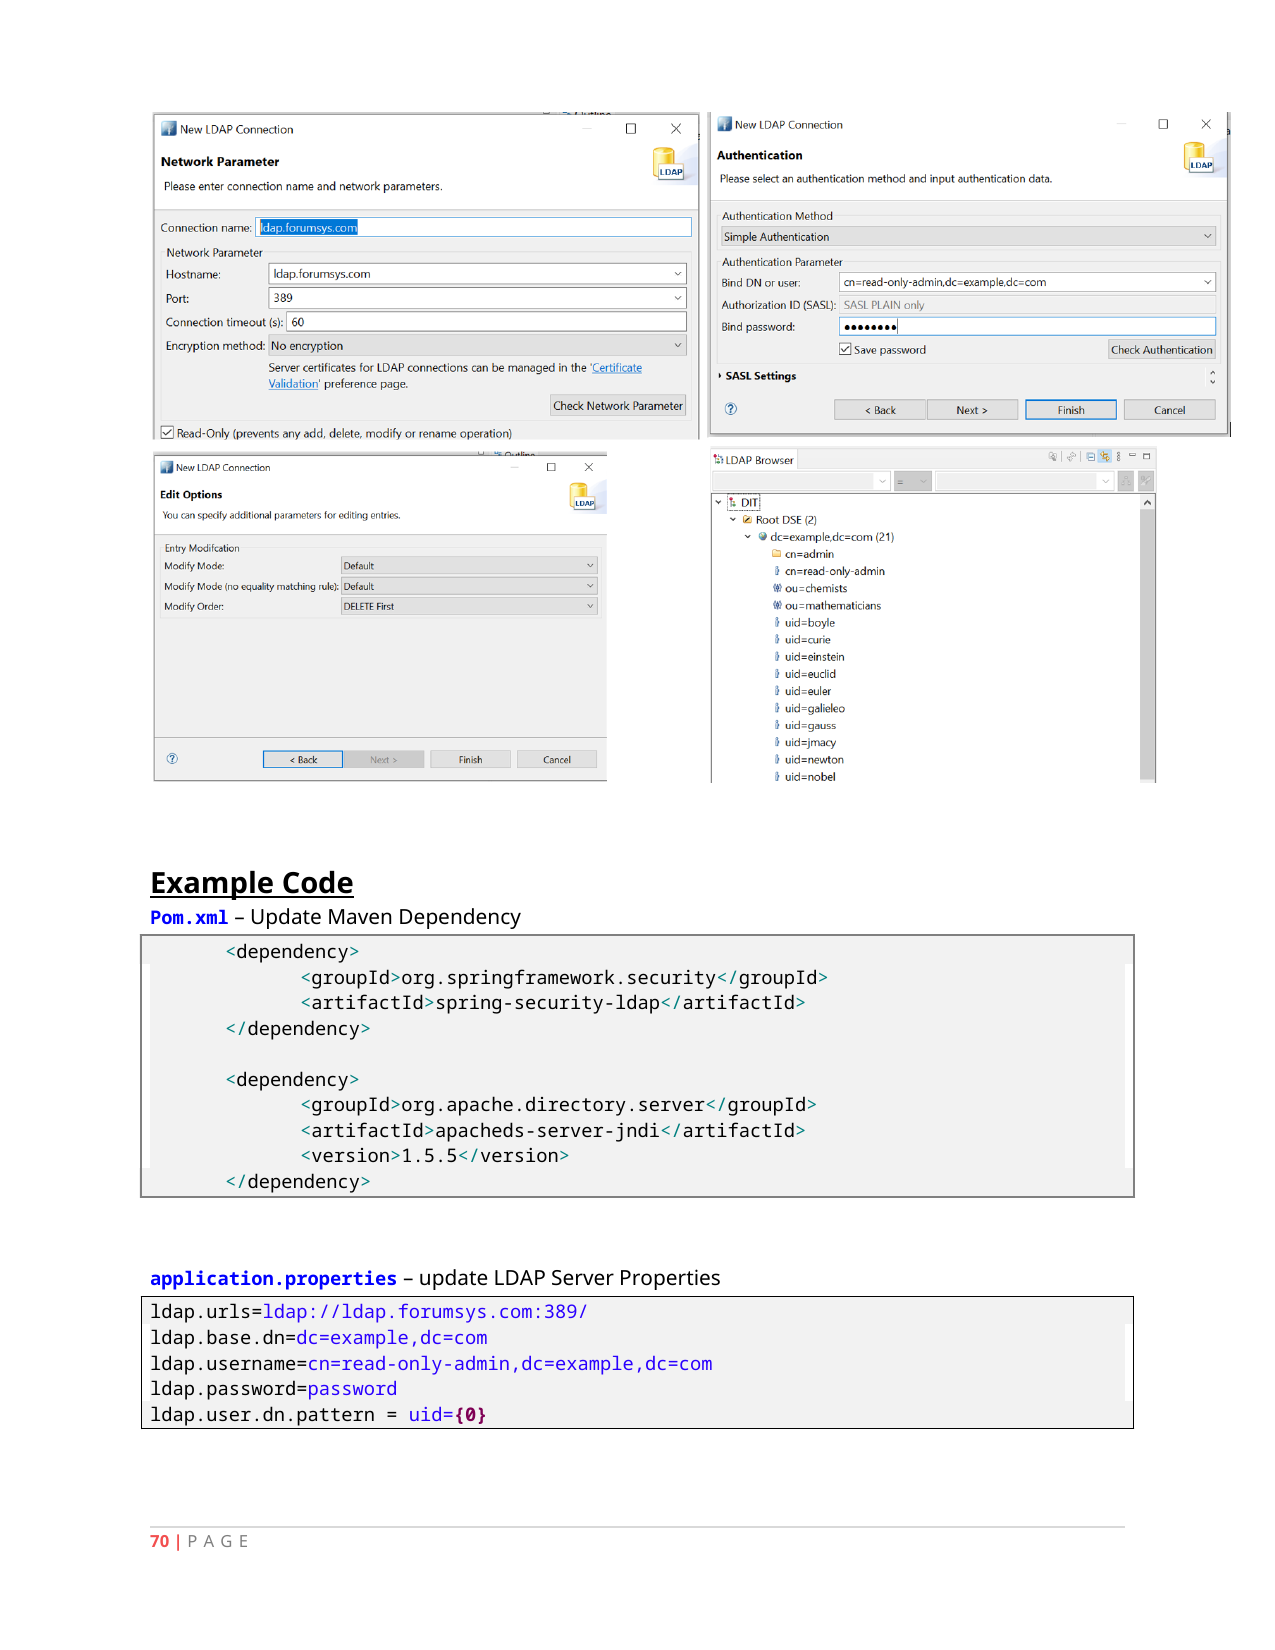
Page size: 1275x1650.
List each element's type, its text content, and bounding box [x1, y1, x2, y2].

text application.properties – update LDAP Server Properties [150, 1263, 1125, 1292]
subtitle Example Code [150, 862, 1125, 902]
text ldap.password=password [150, 1375, 1125, 1398]
text </dependency> [150, 1015, 1125, 1041]
text Pom.xml – Update Maven Dependency [150, 902, 1125, 930]
text <dependency> [150, 1066, 1125, 1092]
text </dependency> [142, 1164, 1133, 1196]
text <version>1.5.5</version> [150, 1143, 1125, 1164]
picture [150, 112, 1236, 784]
text <groupId>org.apache.directory.server</groupId> [150, 1092, 1125, 1117]
text <groupId>org.springframework.security</groupId> [150, 964, 1125, 989]
text <artifactId>apacheds-server-jndi</artifactId> [150, 1117, 1125, 1143]
text <dependency> [142, 936, 1133, 964]
text ldap.urls=ldap://ldap.forumsys.com:389/ [142, 1297, 1133, 1324]
text ldap.base.dn=dc=example,dc=com [150, 1324, 1125, 1350]
text ldap.user.dn.pattern = uid={0} [142, 1398, 1133, 1428]
text ldap.username=cn=read-only-admin,dc=example,dc=com [150, 1350, 1125, 1375]
text <artifactId>spring-security-ldap</artifactId> [150, 989, 1125, 1015]
